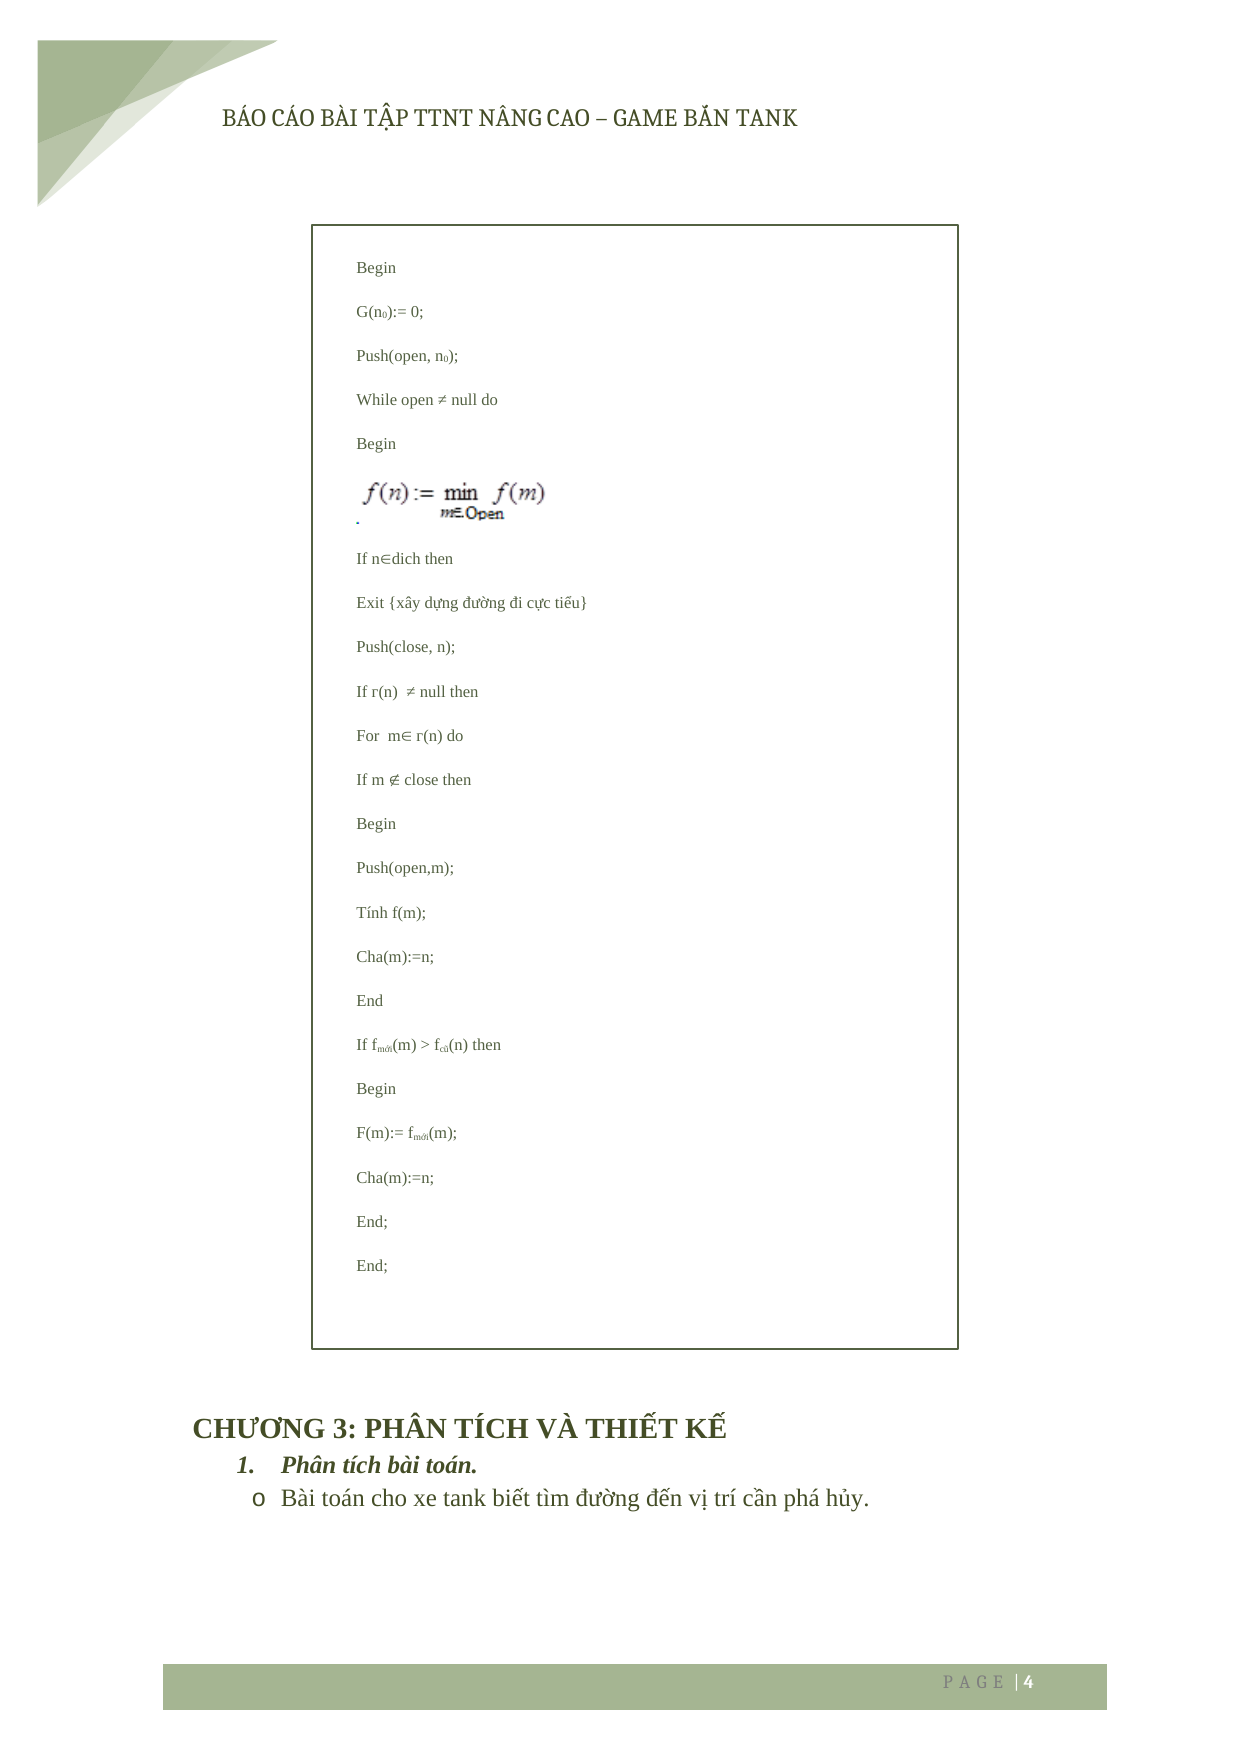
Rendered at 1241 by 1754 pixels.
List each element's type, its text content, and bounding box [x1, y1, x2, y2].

picture [37, 40, 279, 209]
picture [356, 478, 553, 524]
list Bài toán cho xe tank biết tìm đường đến vị trí cần phá hủy. [251, 1483, 1048, 1514]
list Phân tích bài toán. [236, 1450, 1048, 1479]
picture [274, 111, 279, 125]
text Chương 3: phân tích và thiết kế [192, 1411, 1048, 1445]
